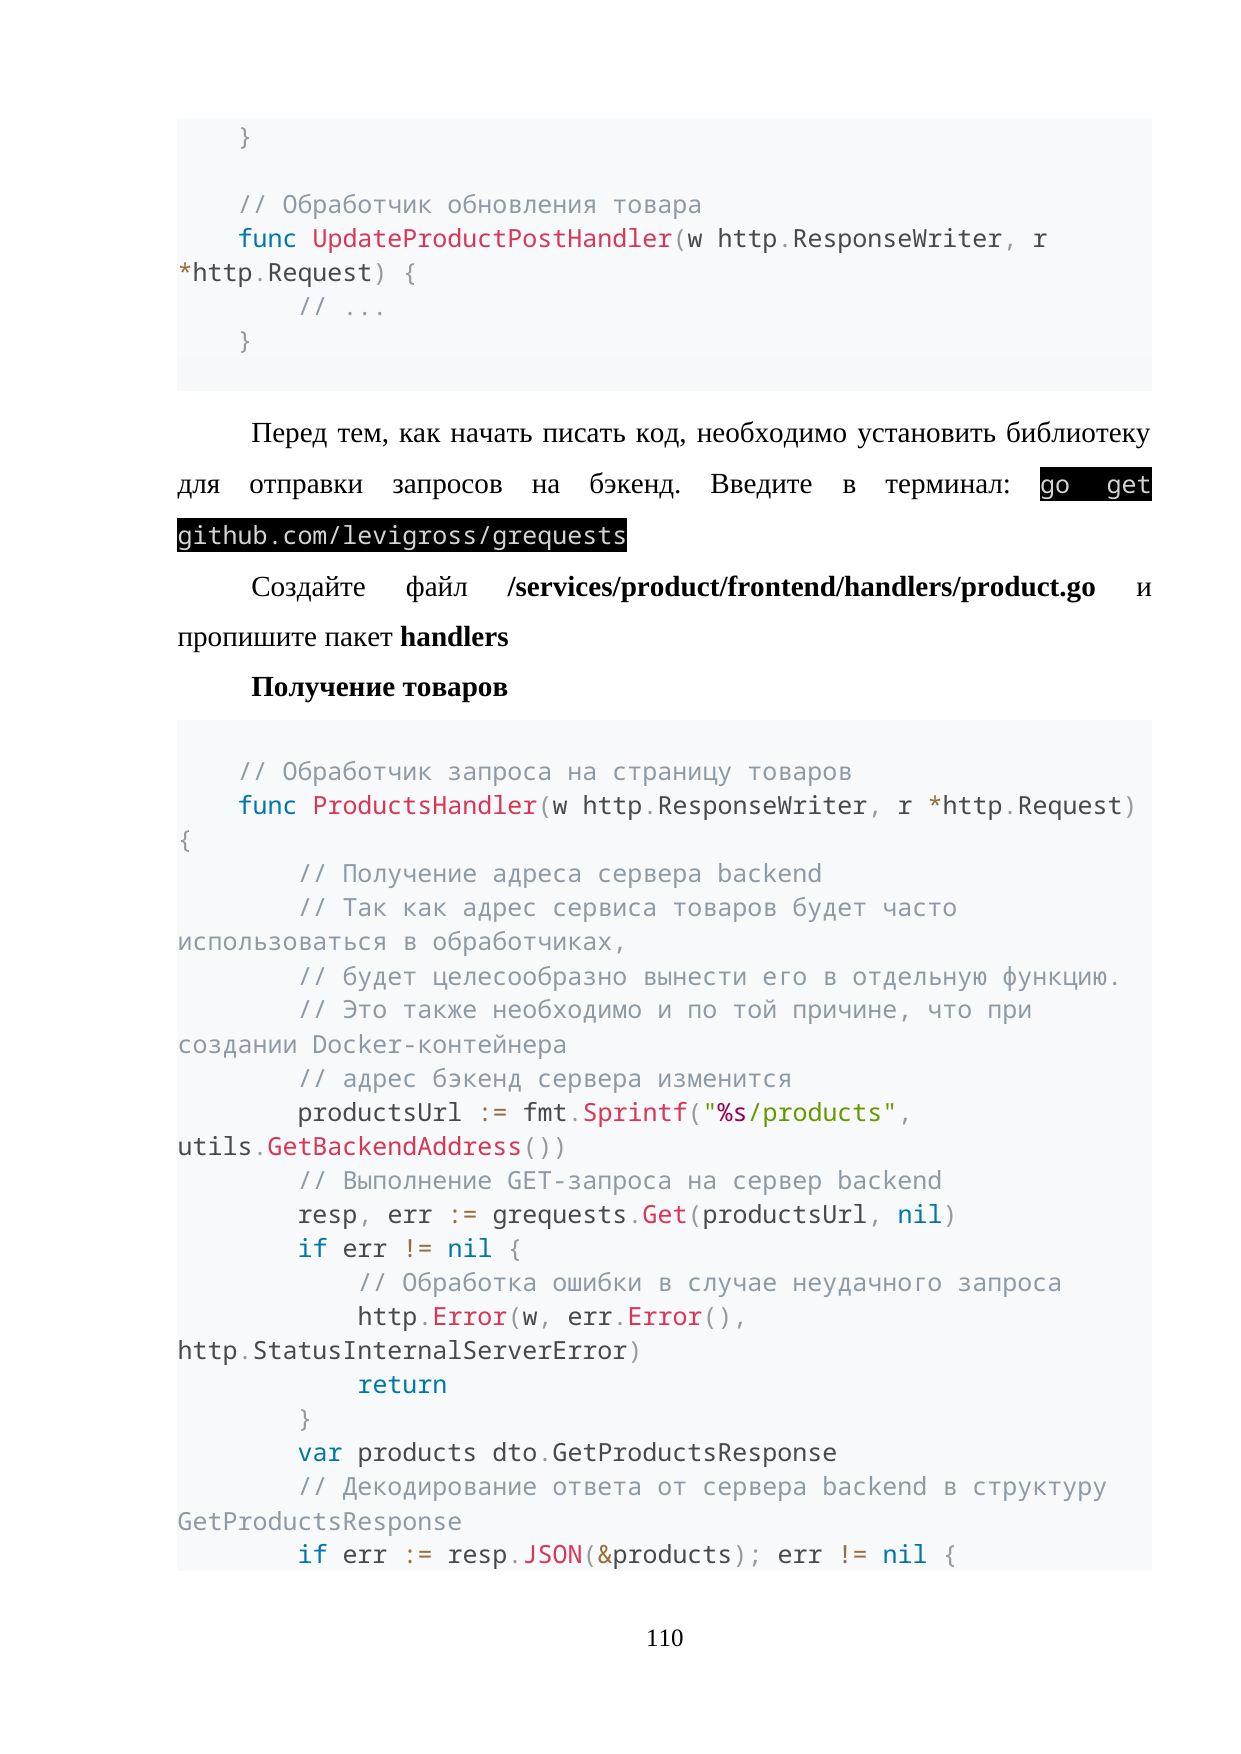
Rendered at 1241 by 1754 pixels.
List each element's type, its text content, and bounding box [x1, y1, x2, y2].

text if err := resp.JSON(&products); err != nil { [177, 1537, 1152, 1571]
text // ... [177, 288, 1152, 322]
text Создайте файл /services/product/frontend/handlers/product.go и пропишите пакет handlers [177, 569, 1152, 653]
text } [177, 118, 1152, 152]
text // Так как адрес сервиса товаров будет часто использоваться в обработчиках, [177, 890, 1152, 958]
text func UpdateProductPostHandler(w http.ResponseWriter, r *http.Request) { [177, 220, 1152, 288]
text // Это также необходимо и по той причине, что при создании Docker-контейнера [177, 992, 1152, 1060]
text var products dto.GetProductsResponse [177, 1435, 1152, 1469]
text productsUrl := fmt.Sprintf("%s/products", utils.GetBackendAddress()) [177, 1094, 1152, 1162]
text resp, err := grequests.Get(productsUrl, nil) [177, 1197, 1152, 1231]
text if err != nil { [177, 1231, 1152, 1265]
text // Обработчик обновления товара [177, 186, 1152, 220]
text } [177, 1401, 1152, 1435]
text // Получение адреса сервера backend [177, 856, 1152, 890]
text // адрес бэкенд сервера изменится [177, 1060, 1152, 1094]
text return [177, 1367, 1152, 1401]
text // Декодирование ответа от сервера backend в структуру GetProductsResponse [177, 1469, 1152, 1537]
text // Обработка ошибки в случае неудачного запроса [177, 1265, 1152, 1299]
text // Выполнение GET-запроса на сервер backend [177, 1162, 1152, 1197]
text // Обработчик запроса на страницу товаров [177, 754, 1152, 788]
text Получение товаров [177, 669, 1152, 703]
text func ProductsHandler(w http.ResponseWriter, r *http.Request) { [177, 788, 1152, 856]
text http.Error(w, err.Error(), http.StatusInternalServerError) [177, 1299, 1152, 1367]
text Перед тем, как начать писать код, необходимо установить библиотеку для отправки запросов на бэкенд. Введите в терминал: go get github.com/levigross/grequests [177, 416, 1152, 552]
text } [177, 322, 1152, 357]
text // будет целесообразно вынести его в отдельную функцию. [177, 958, 1152, 992]
